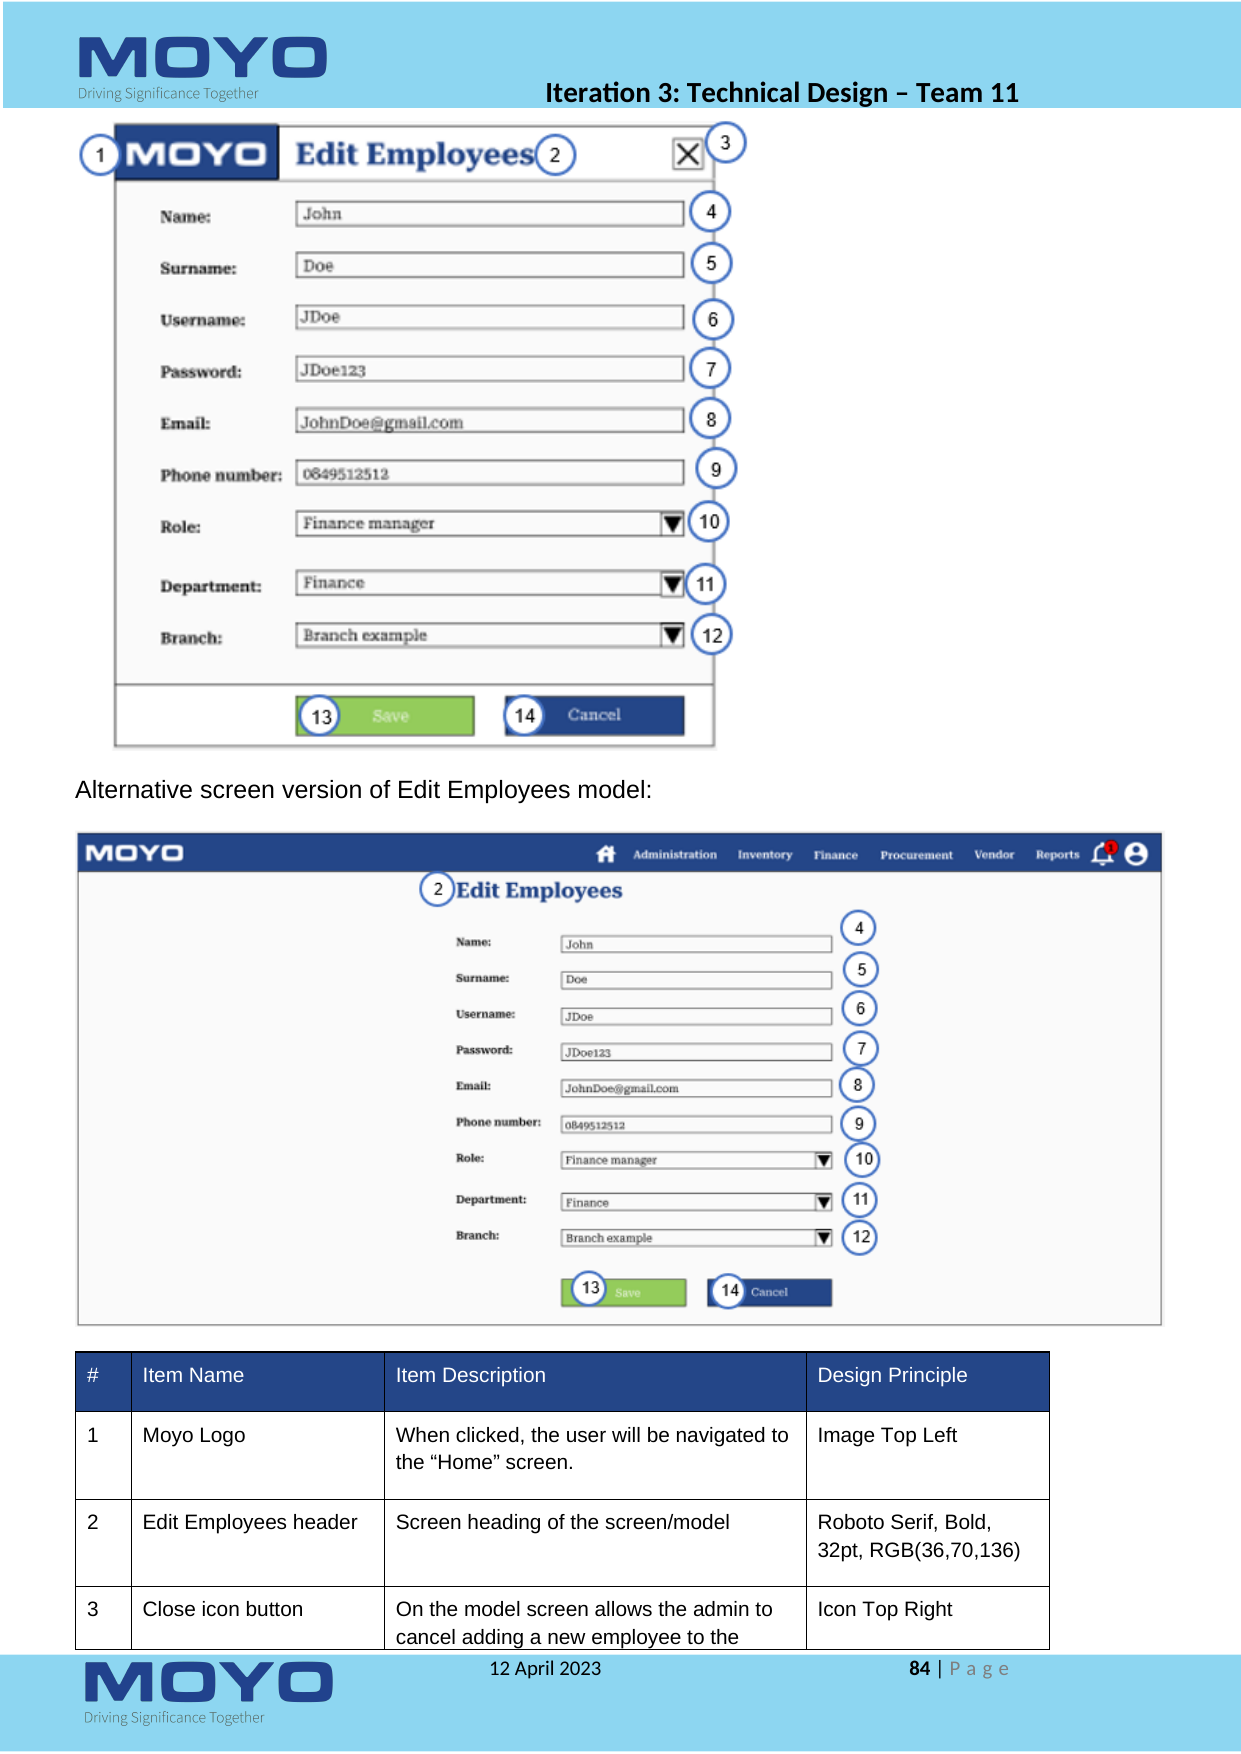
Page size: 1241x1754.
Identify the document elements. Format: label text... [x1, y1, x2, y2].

table_cell Edit Employees header [132, 1500, 384, 1586]
table_cell 3 [76, 1587, 131, 1649]
table_cell Moyo Logo [132, 1412, 384, 1498]
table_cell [385, 1587, 806, 1649]
table_cell 1 [76, 1412, 131, 1498]
table_cell Icon Top Right [807, 1587, 1049, 1649]
picture [75, 828, 1166, 1327]
text Alternative screen version of Edit Employees model: [75, 775, 1165, 803]
table_cell 2 [76, 1500, 131, 1586]
table_header Design Principle [807, 1353, 1049, 1411]
table_header Item Name [132, 1353, 384, 1411]
table_cell Image Top Left [807, 1412, 1049, 1498]
table_cell Close icon button [132, 1587, 384, 1649]
table_cell Roboto Serif, Bold, 32pt, RGB(36,70,136) [807, 1500, 1049, 1586]
picture [75, 109, 755, 751]
table_cell Screen heading of the screen/model [385, 1500, 806, 1586]
table_cell When clicked, the user will be navigated to the “Home” screen. [385, 1412, 806, 1498]
table_header Item Description [385, 1353, 806, 1411]
picture [81, 1656, 336, 1729]
picture [75, 31, 330, 105]
table_header # [76, 1353, 131, 1411]
